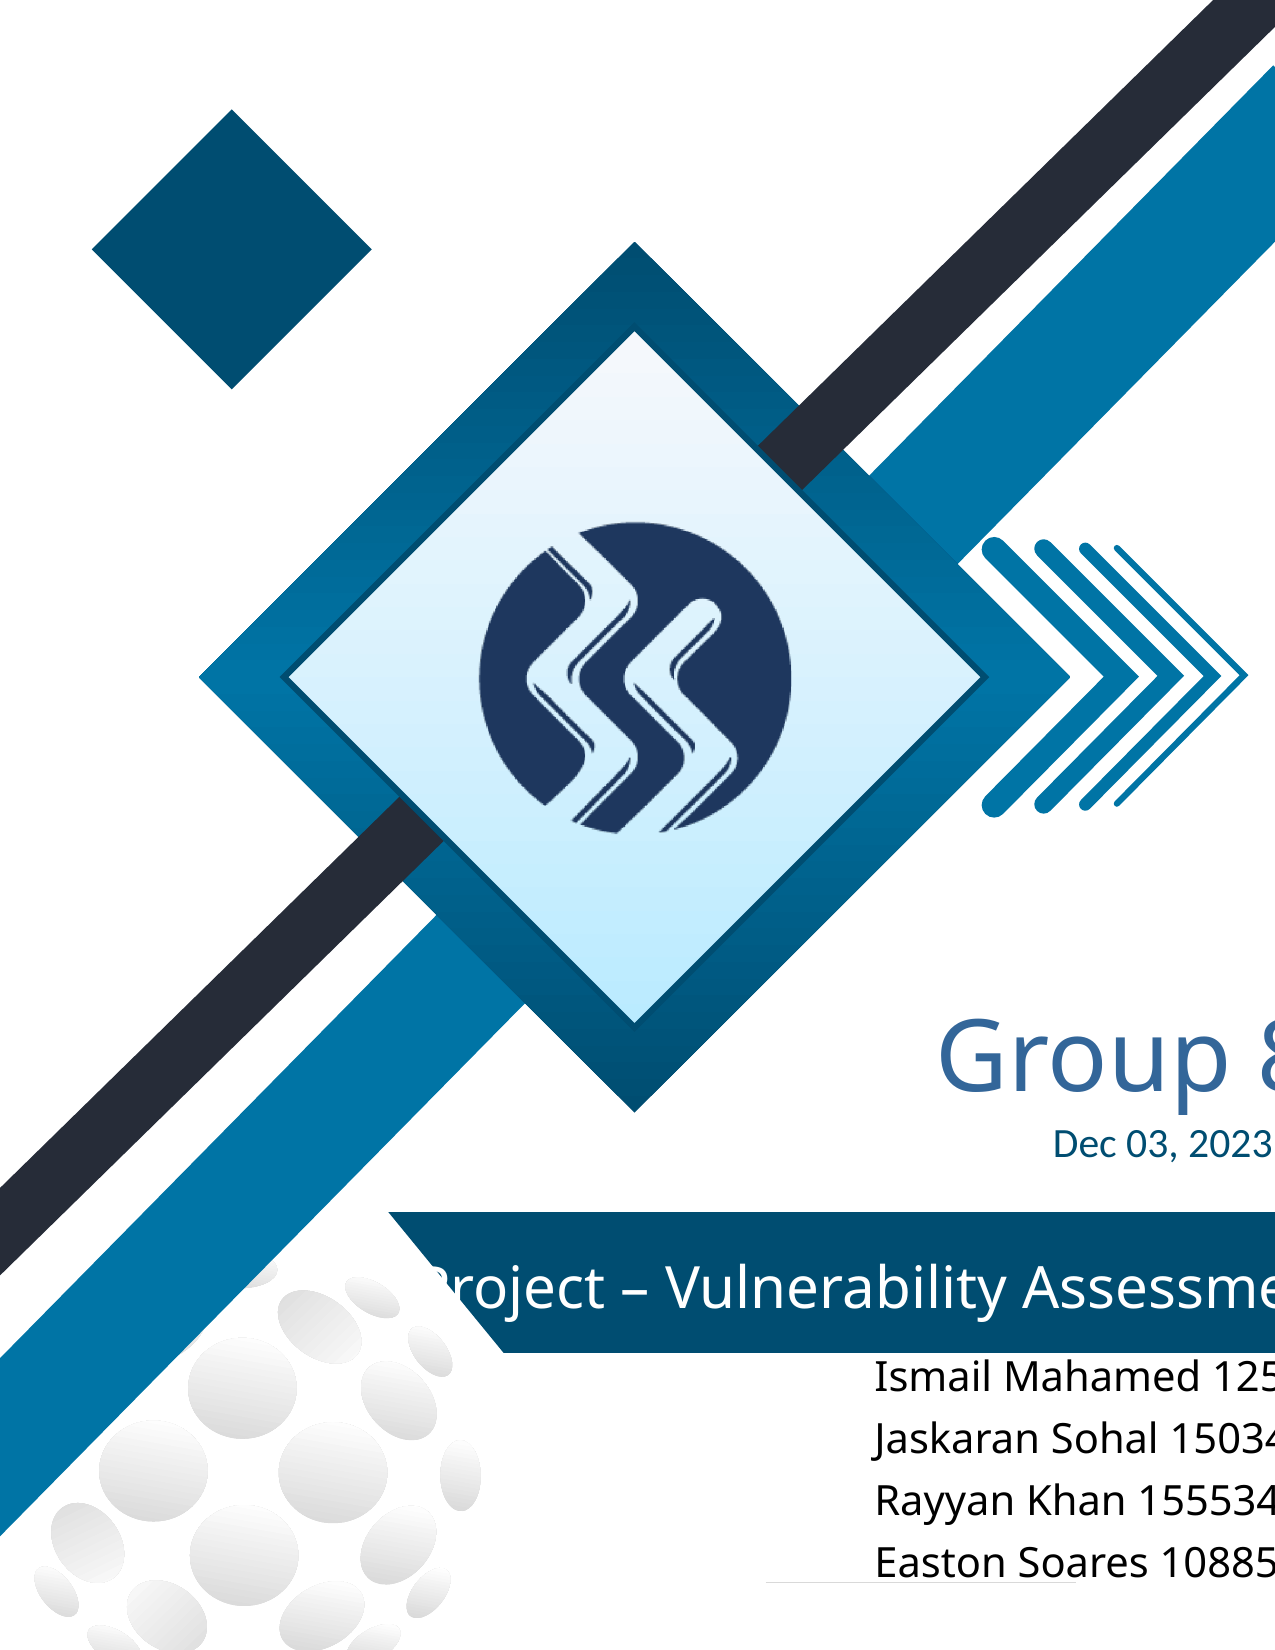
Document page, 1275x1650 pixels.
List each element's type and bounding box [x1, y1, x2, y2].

picture [436, 1271, 442, 1278]
picture [477, 520, 792, 835]
